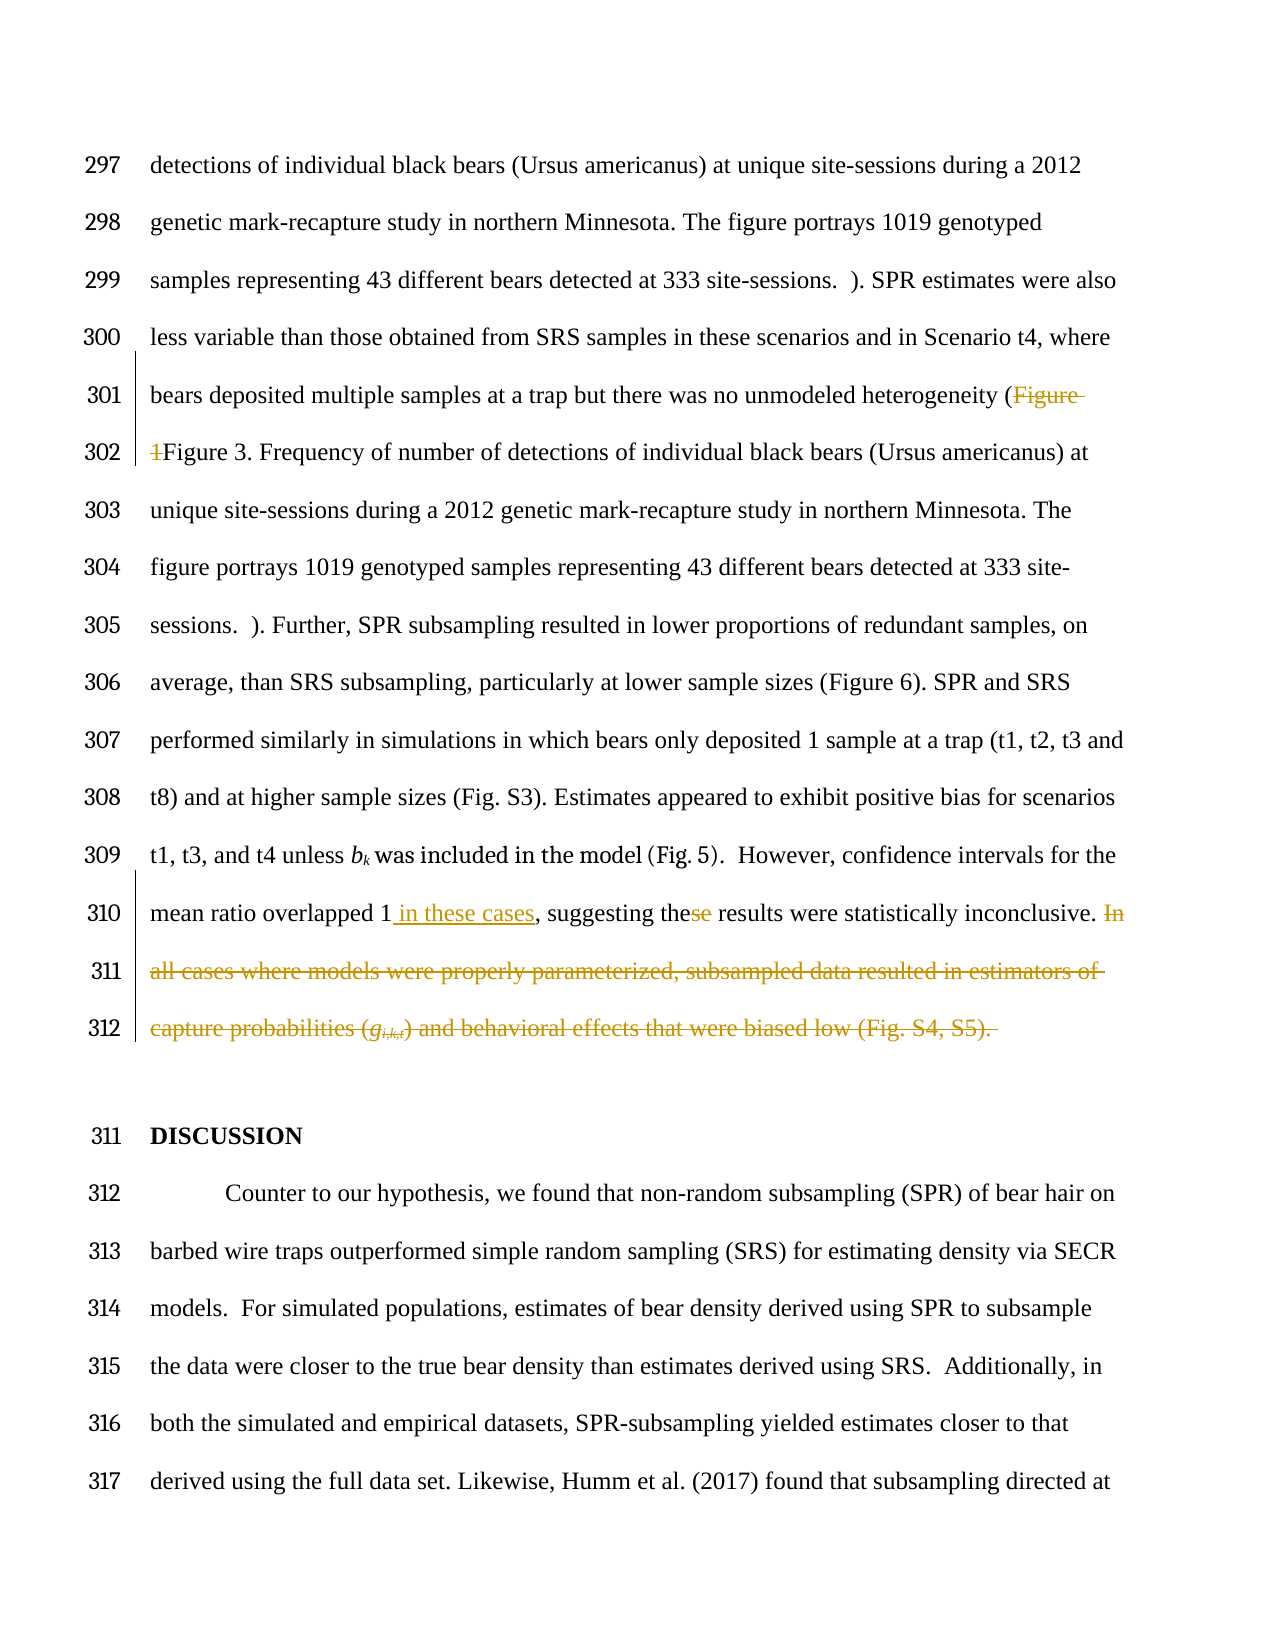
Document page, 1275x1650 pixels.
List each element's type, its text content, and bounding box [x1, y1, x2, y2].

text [150, 150, 1125, 1042]
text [150, 1178, 1125, 1494]
subtitle DISCUSSION [150, 1121, 1125, 1149]
